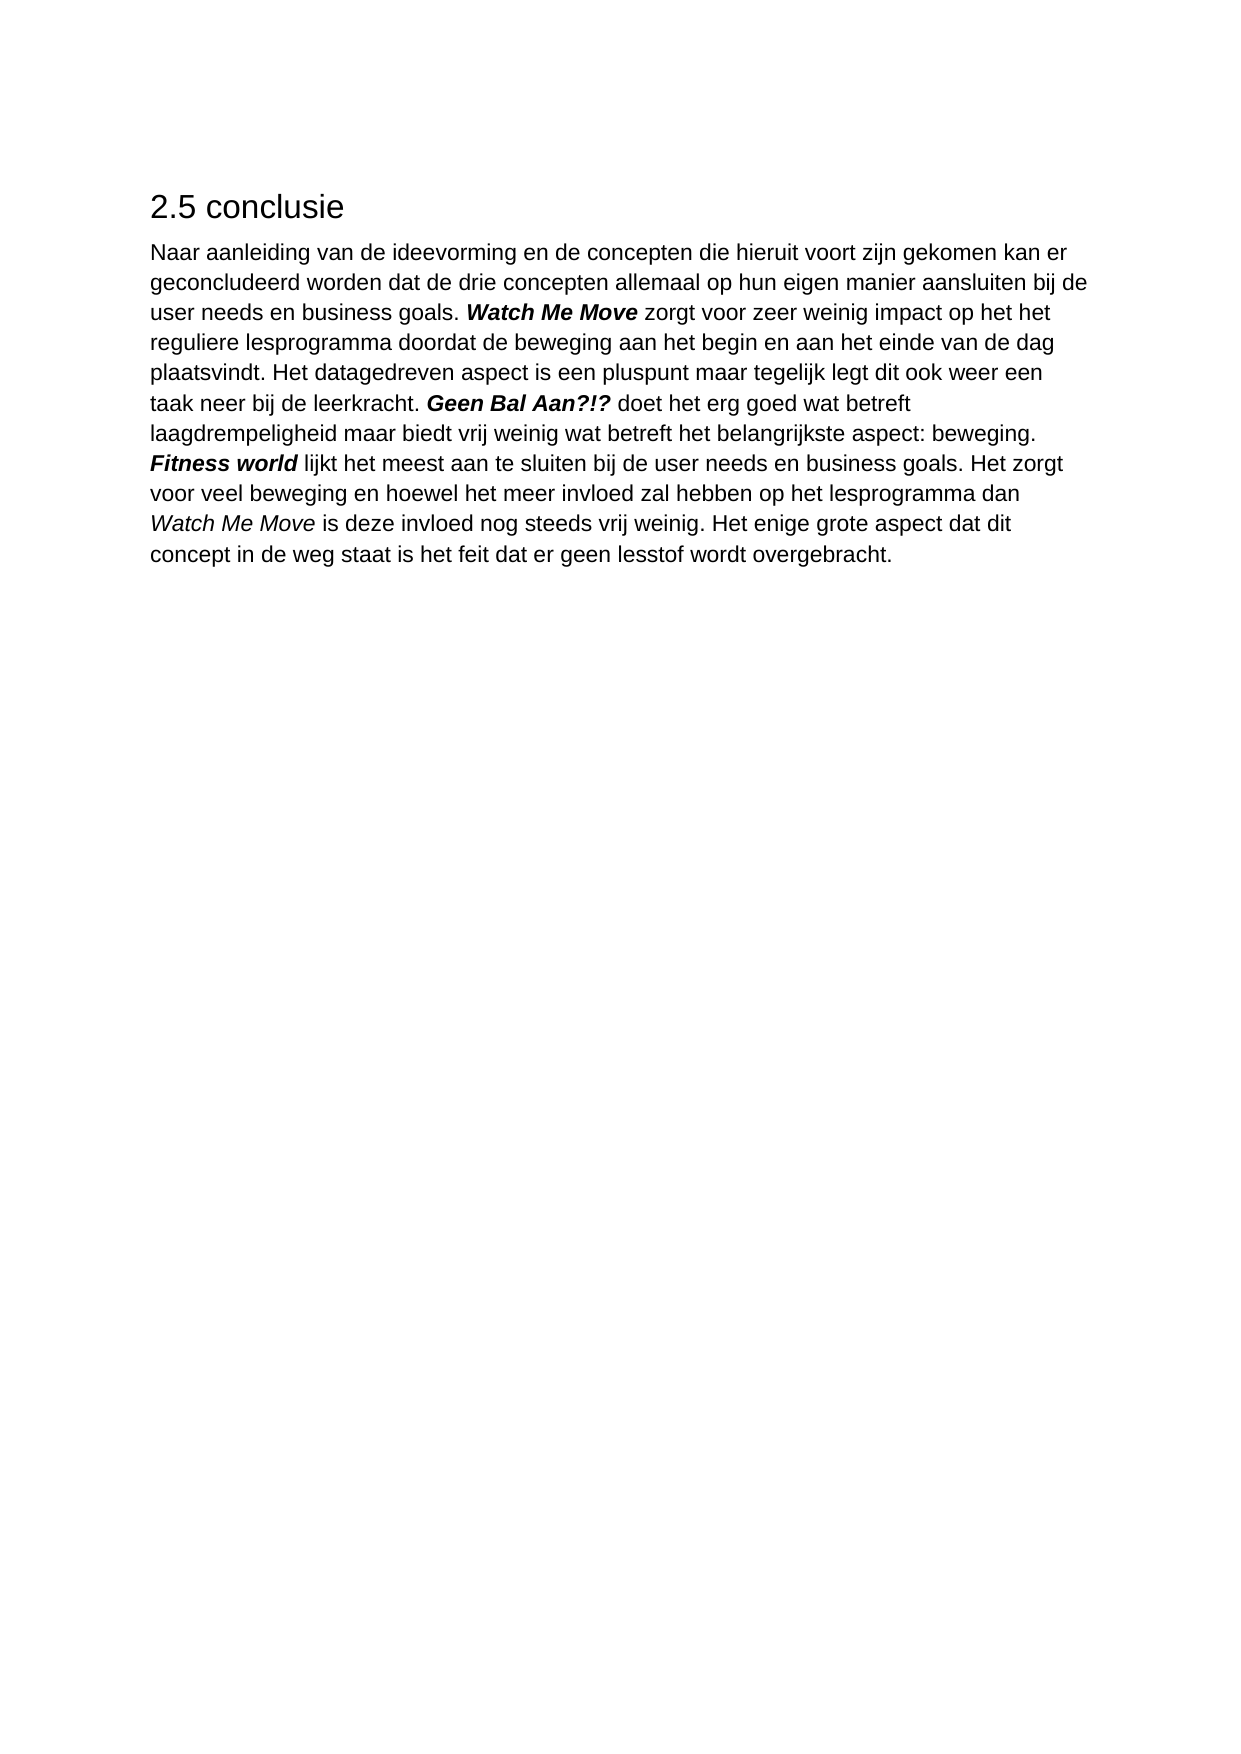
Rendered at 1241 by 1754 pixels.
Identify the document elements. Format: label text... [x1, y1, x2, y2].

subtitle 2.5 conclusie [150, 187, 1090, 226]
text Naar aanleiding van de ideevorming en de concepten die hieruit voort zijn gekomen kan er geconcludeerd worden dat de drie concepten allemaal op hun eigen manier aansluiten bij de user needs en business goals. Watch Me Move zorgt voor zeer weinig impact op het het reguliere lesprogramma doordat de beweging aan het begin en aan het einde van de dag plaatsvindt. Het datagedreven aspect is een pluspunt maar tegelijk legt dit ook weer een taak neer bij de leerkracht. Geen Bal Aan?!? doet het erg goed wat betreft laagdrempeligheid maar biedt vrij weinig wat betreft het belangrijkste aspect: beweging. Fitness world lijkt het meest aan te sluiten bij de user needs en business goals. Het zorgt voor veel beweging en hoewel het meer invloed zal hebben op het lesprogramma dan Watch Me Move is deze invloed nog steeds vrij weinig. Het enige grote aspect dat dit concept in de weg staat is het feit dat er geen lesstof wordt overgebracht. [150, 238, 1090, 567]
